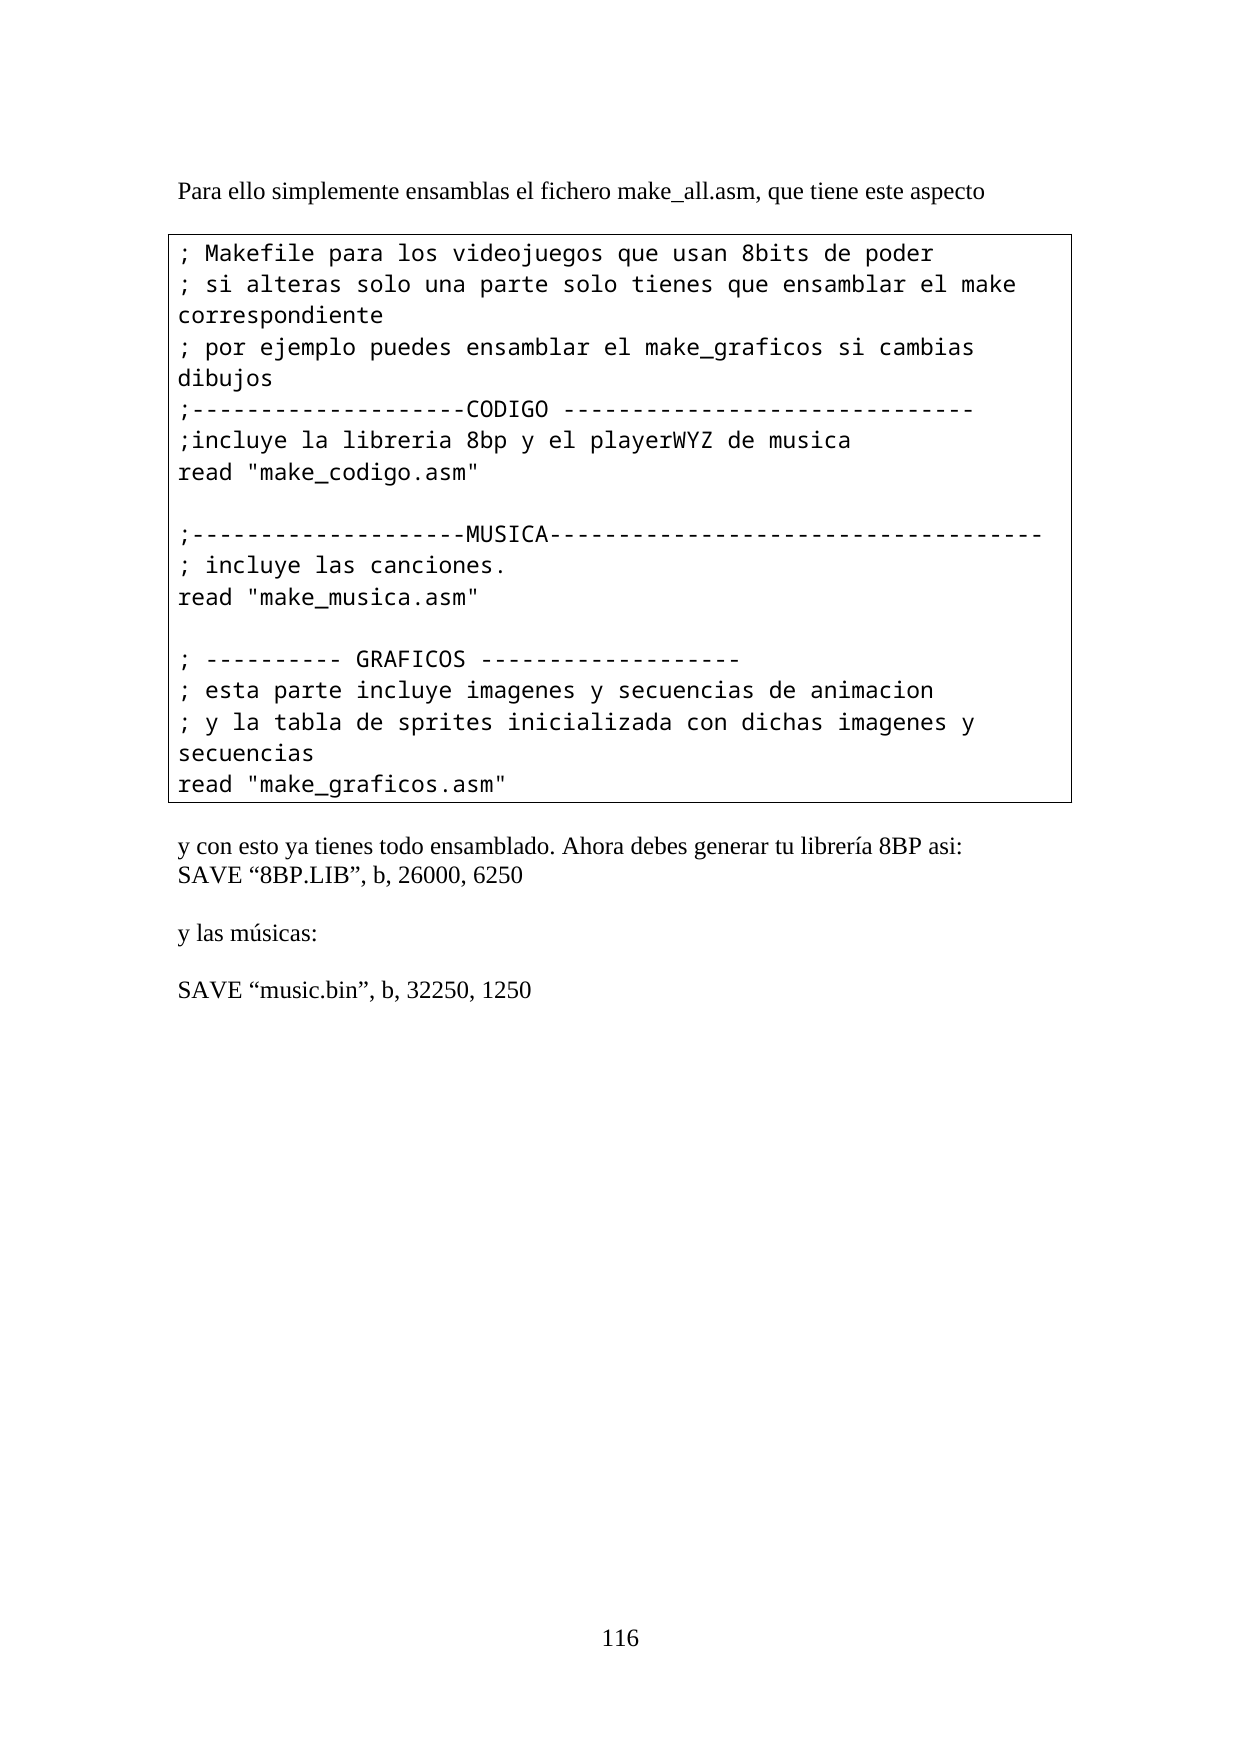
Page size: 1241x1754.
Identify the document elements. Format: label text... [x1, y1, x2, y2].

text ;--------------------MUSICA------------------------------------ [177, 518, 1063, 549]
text ; incluye las canciones. [177, 549, 1063, 581]
text ; si alteras solo una parte solo tienes que ensamblar el make correspondiente [177, 268, 1063, 331]
text ; ---------- GRAFICOS ------------------- [177, 643, 1063, 674]
text y con esto ya tienes todo ensamblado. Ahora debes generar tu librería 8BP asi: [177, 831, 1063, 860]
text read "make_codigo.asm" [177, 456, 1063, 487]
text y las músicas: [177, 918, 1063, 946]
text ;--------------------CODIGO ------------------------------ [177, 393, 1063, 424]
text SAVE “8BP.LIB”, b, 26000, 6250 [177, 860, 1063, 889]
text ; y la tabla de sprites inicializada con dichas imagenes y secuencias [177, 706, 1063, 765]
text ;incluye la libreria 8bp y el playerWYZ de musica [177, 424, 1063, 456]
text SAVE “music.bin”, b, 32250, 1250 [177, 975, 1063, 1004]
text read "make_graficos.asm" [169, 765, 1071, 802]
text ; esta parte incluye imagenes y secuencias de animacion [177, 674, 1063, 706]
text read "make_musica.asm" [177, 581, 1063, 612]
text Para ello simplemente ensamblas el fichero make_all.asm, que tiene este aspecto [177, 176, 1063, 205]
text ; por ejemplo puedes ensamblar el make_graficos si cambias dibujos [177, 331, 1063, 393]
text ; Makefile para los videojuegos que usan 8bits de poder [169, 235, 1071, 268]
